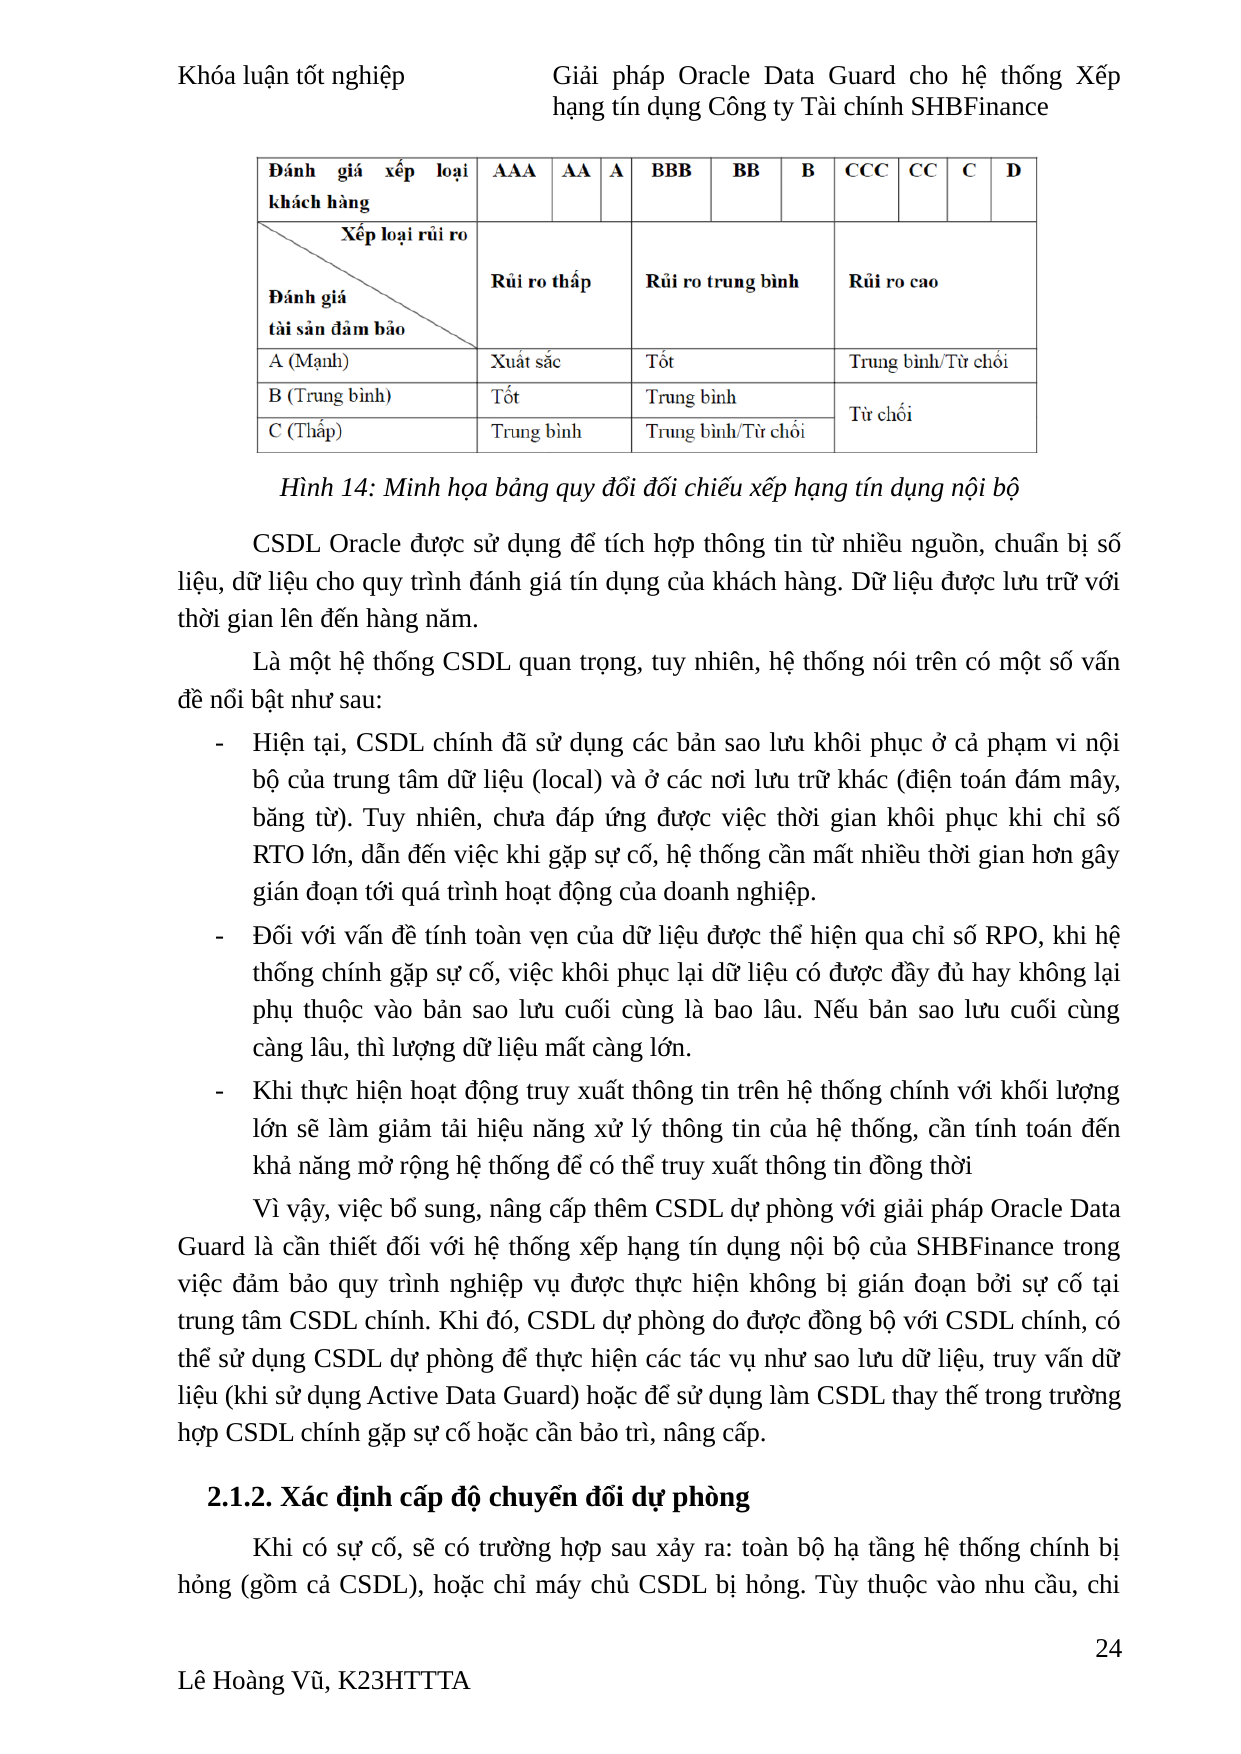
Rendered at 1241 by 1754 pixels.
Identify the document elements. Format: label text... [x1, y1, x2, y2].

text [177, 1531, 1122, 1600]
list Khi thực hiện hoạt động truy xuất thông tin trên hệ thống chính với khối lượng lớn sẽ làm giảm tải hiệu năng xử lý thông tin của hệ thống, cần tính toán đến khả năng mở rộng hệ thống để có thể truy xuất thông tin đồng thời [215, 1074, 1122, 1180]
text Xác định cấp độ chuyển đổi dự phòng [177, 1479, 1122, 1512]
list Hiện tại, CSDL chính đã sử dụng các bản sao lưu khôi phục ở cả phạm vi nội bộ của trung tâm dữ liệu (local) và ở các nơi lưu trữ khác (điện toán đám mây, băng từ). Tuy nhiên, chưa đáp ứng được việc thời gian khôi phục khi chỉ số RTO lớn, dẫn đến việc khi gặp sự cố, hệ thống cần mất nhiều thời gian hơn gây gián đoạn tới quá trình hoạt động của doanh nghiệp. [215, 726, 1122, 907]
text Hình 14: Minh họa bảng quy đổi đối chiếu xếp hạng tín dụng nội bộ [177, 471, 1122, 502]
list Đối với vấn đề tính toàn vẹn của dữ liệu được thể hiện qua chỉ số RPO, khi hệ thống chính gặp sự cố, việc khôi phục lại dữ liệu có được đầy đủ hay không lại phụ thuộc vào bản sao lưu cuối cùng là bao lâu. Nếu bản sao lưu cuối cùng càng lâu, thì lượng dữ liệu mất càng lớn. [215, 919, 1122, 1062]
text Là một hệ thống CSDL quan trọng, tuy nhiên, hệ thống nói trên có một số vấn đề nổi bật như sau: [177, 646, 1122, 714]
text Vì vậy, việc bổ sung, nâng cấp thêm CSDL dự phòng với giải pháp Oracle Data Guard là cần thiết đối với hệ thống xếp hạng tín dụng nội bộ của SHBFinance trong việc đảm bảo quy trình nghiệp vụ được thực hiện không bị gián đoạn bởi sự cố tại trung tâm CSDL chính. Khi đó, CSDL dự phòng do được đồng bộ với CSDL chính, có thể sử dụng CSDL dự phòng để thực hiện các tác vụ như sao lưu dữ liệu, truy vấn dữ liệu (khi sử dụng Active Data Guard) hoặc để sử dụng làm CSDL thay thế trong trường hợp CSDL chính gặp sự cố hoặc cần bảo trì, nâng cấp. [177, 1193, 1122, 1447]
picture [254, 152, 1045, 453]
text CSDL Oracle được sử dụng để tích hợp thông tin từ nhiều nguồn, chuẩn bị số liệu, dữ liệu cho quy trình đánh giá tín dụng của khách hàng. Dữ liệu được lưu trữ với thời gian lên đến hàng năm. [177, 527, 1122, 633]
